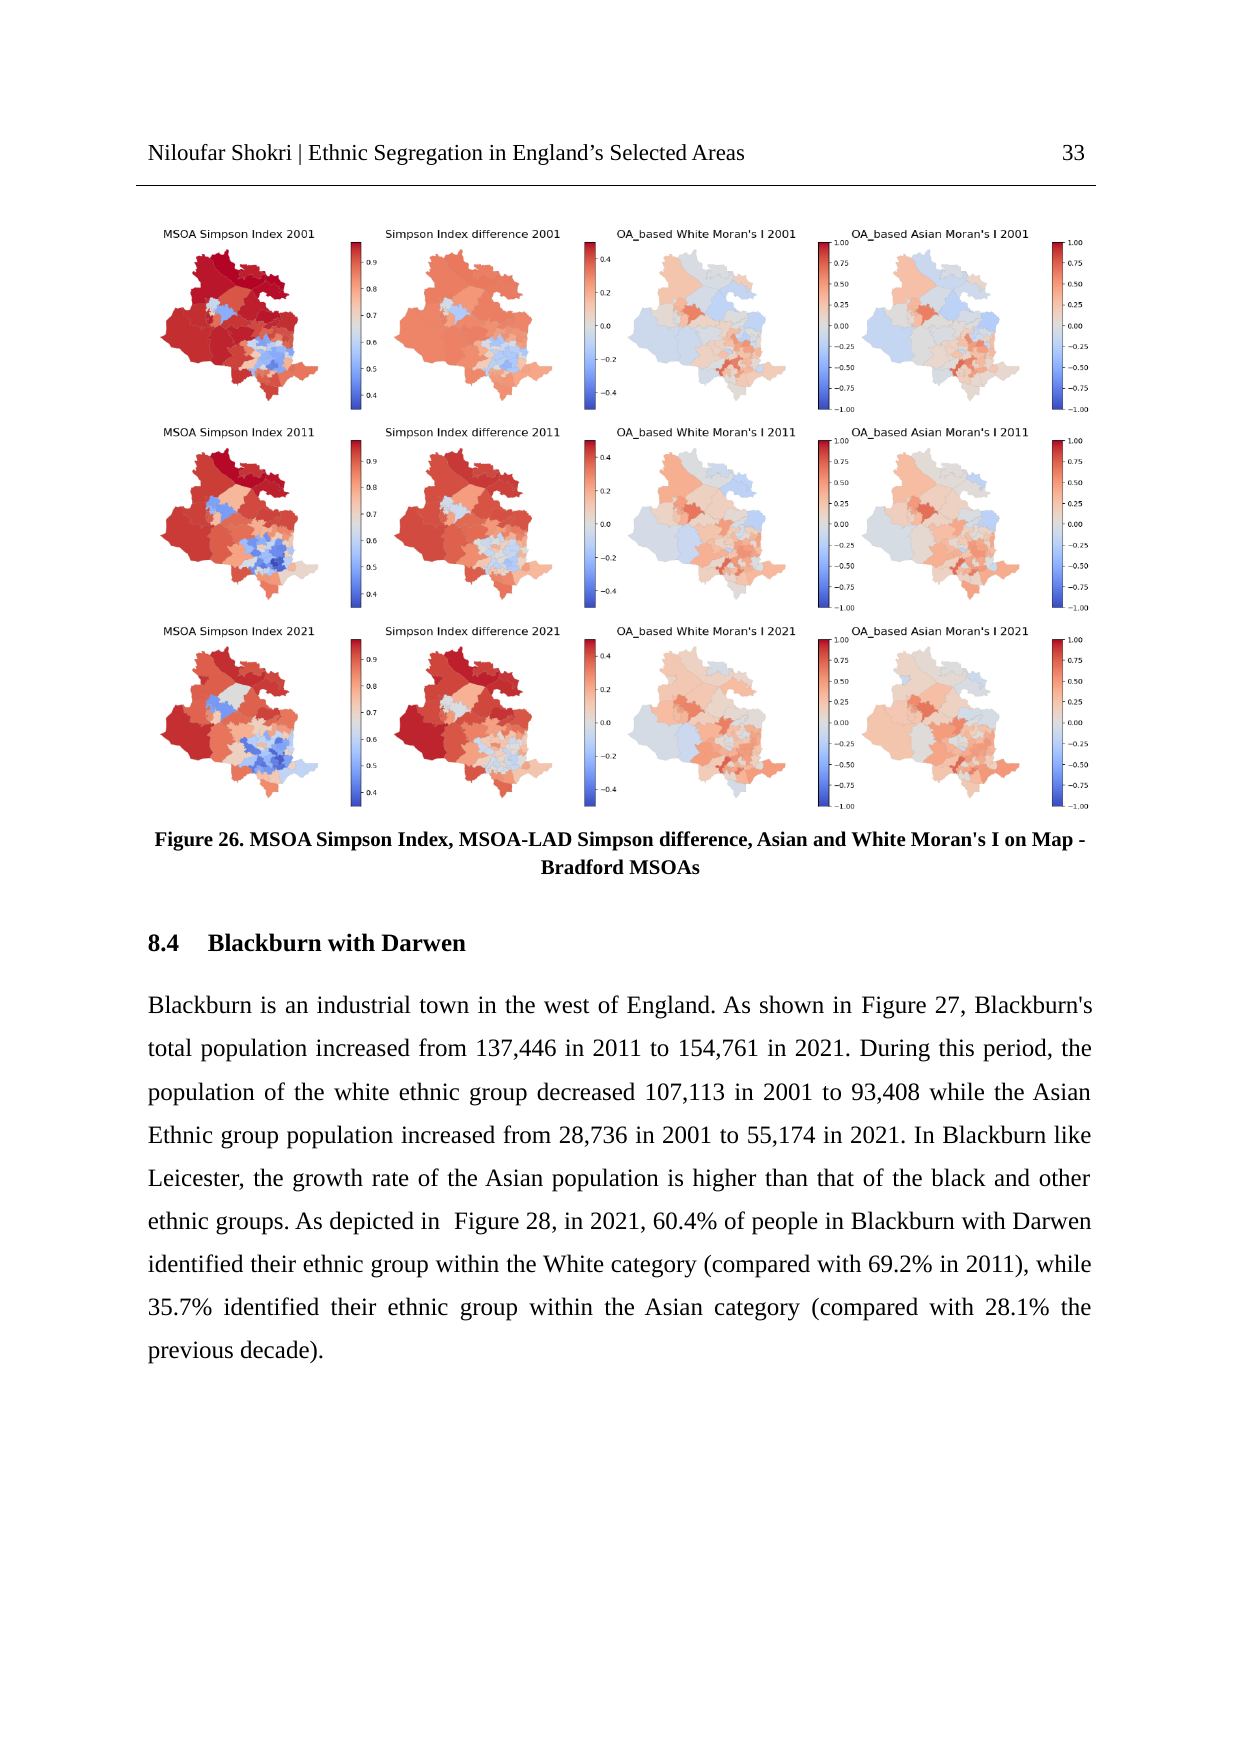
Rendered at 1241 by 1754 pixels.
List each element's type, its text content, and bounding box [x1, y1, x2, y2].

text Blackburn is an industrial town in the west of England. As shown in Figure 27, Blackburn's total population increased from 137,446 in 2011 to 154,761 in 2021. During this period, the population of the white ethnic group decreased 107,113 in 2001 to 93,408 while the Asian Ethnic group population increased from 28,736 in 2001 to 55,174 in 2021. In Blackburn like Leicester, the growth rate of the Asian population is higher than that of the black and other ethnic groups. As depicted in Figure 28, in 2021, 60.4% of people in Blackburn with Darwen identified their ethnic group within the White category (compared with 69.2% in 2011), while 35.7% identified their ethnic group within the Asian category (compared with 28.1% the previous decade). [148, 990, 1092, 1364]
picture [147, 216, 1093, 815]
text Blackburn with Darwen [148, 928, 1092, 957]
text Figure 26. MSOA Simpson Index, MSOA-LAD Simpson difference, Asian and White Moran's I on Map - Bradford MSOAs [148, 827, 1092, 879]
